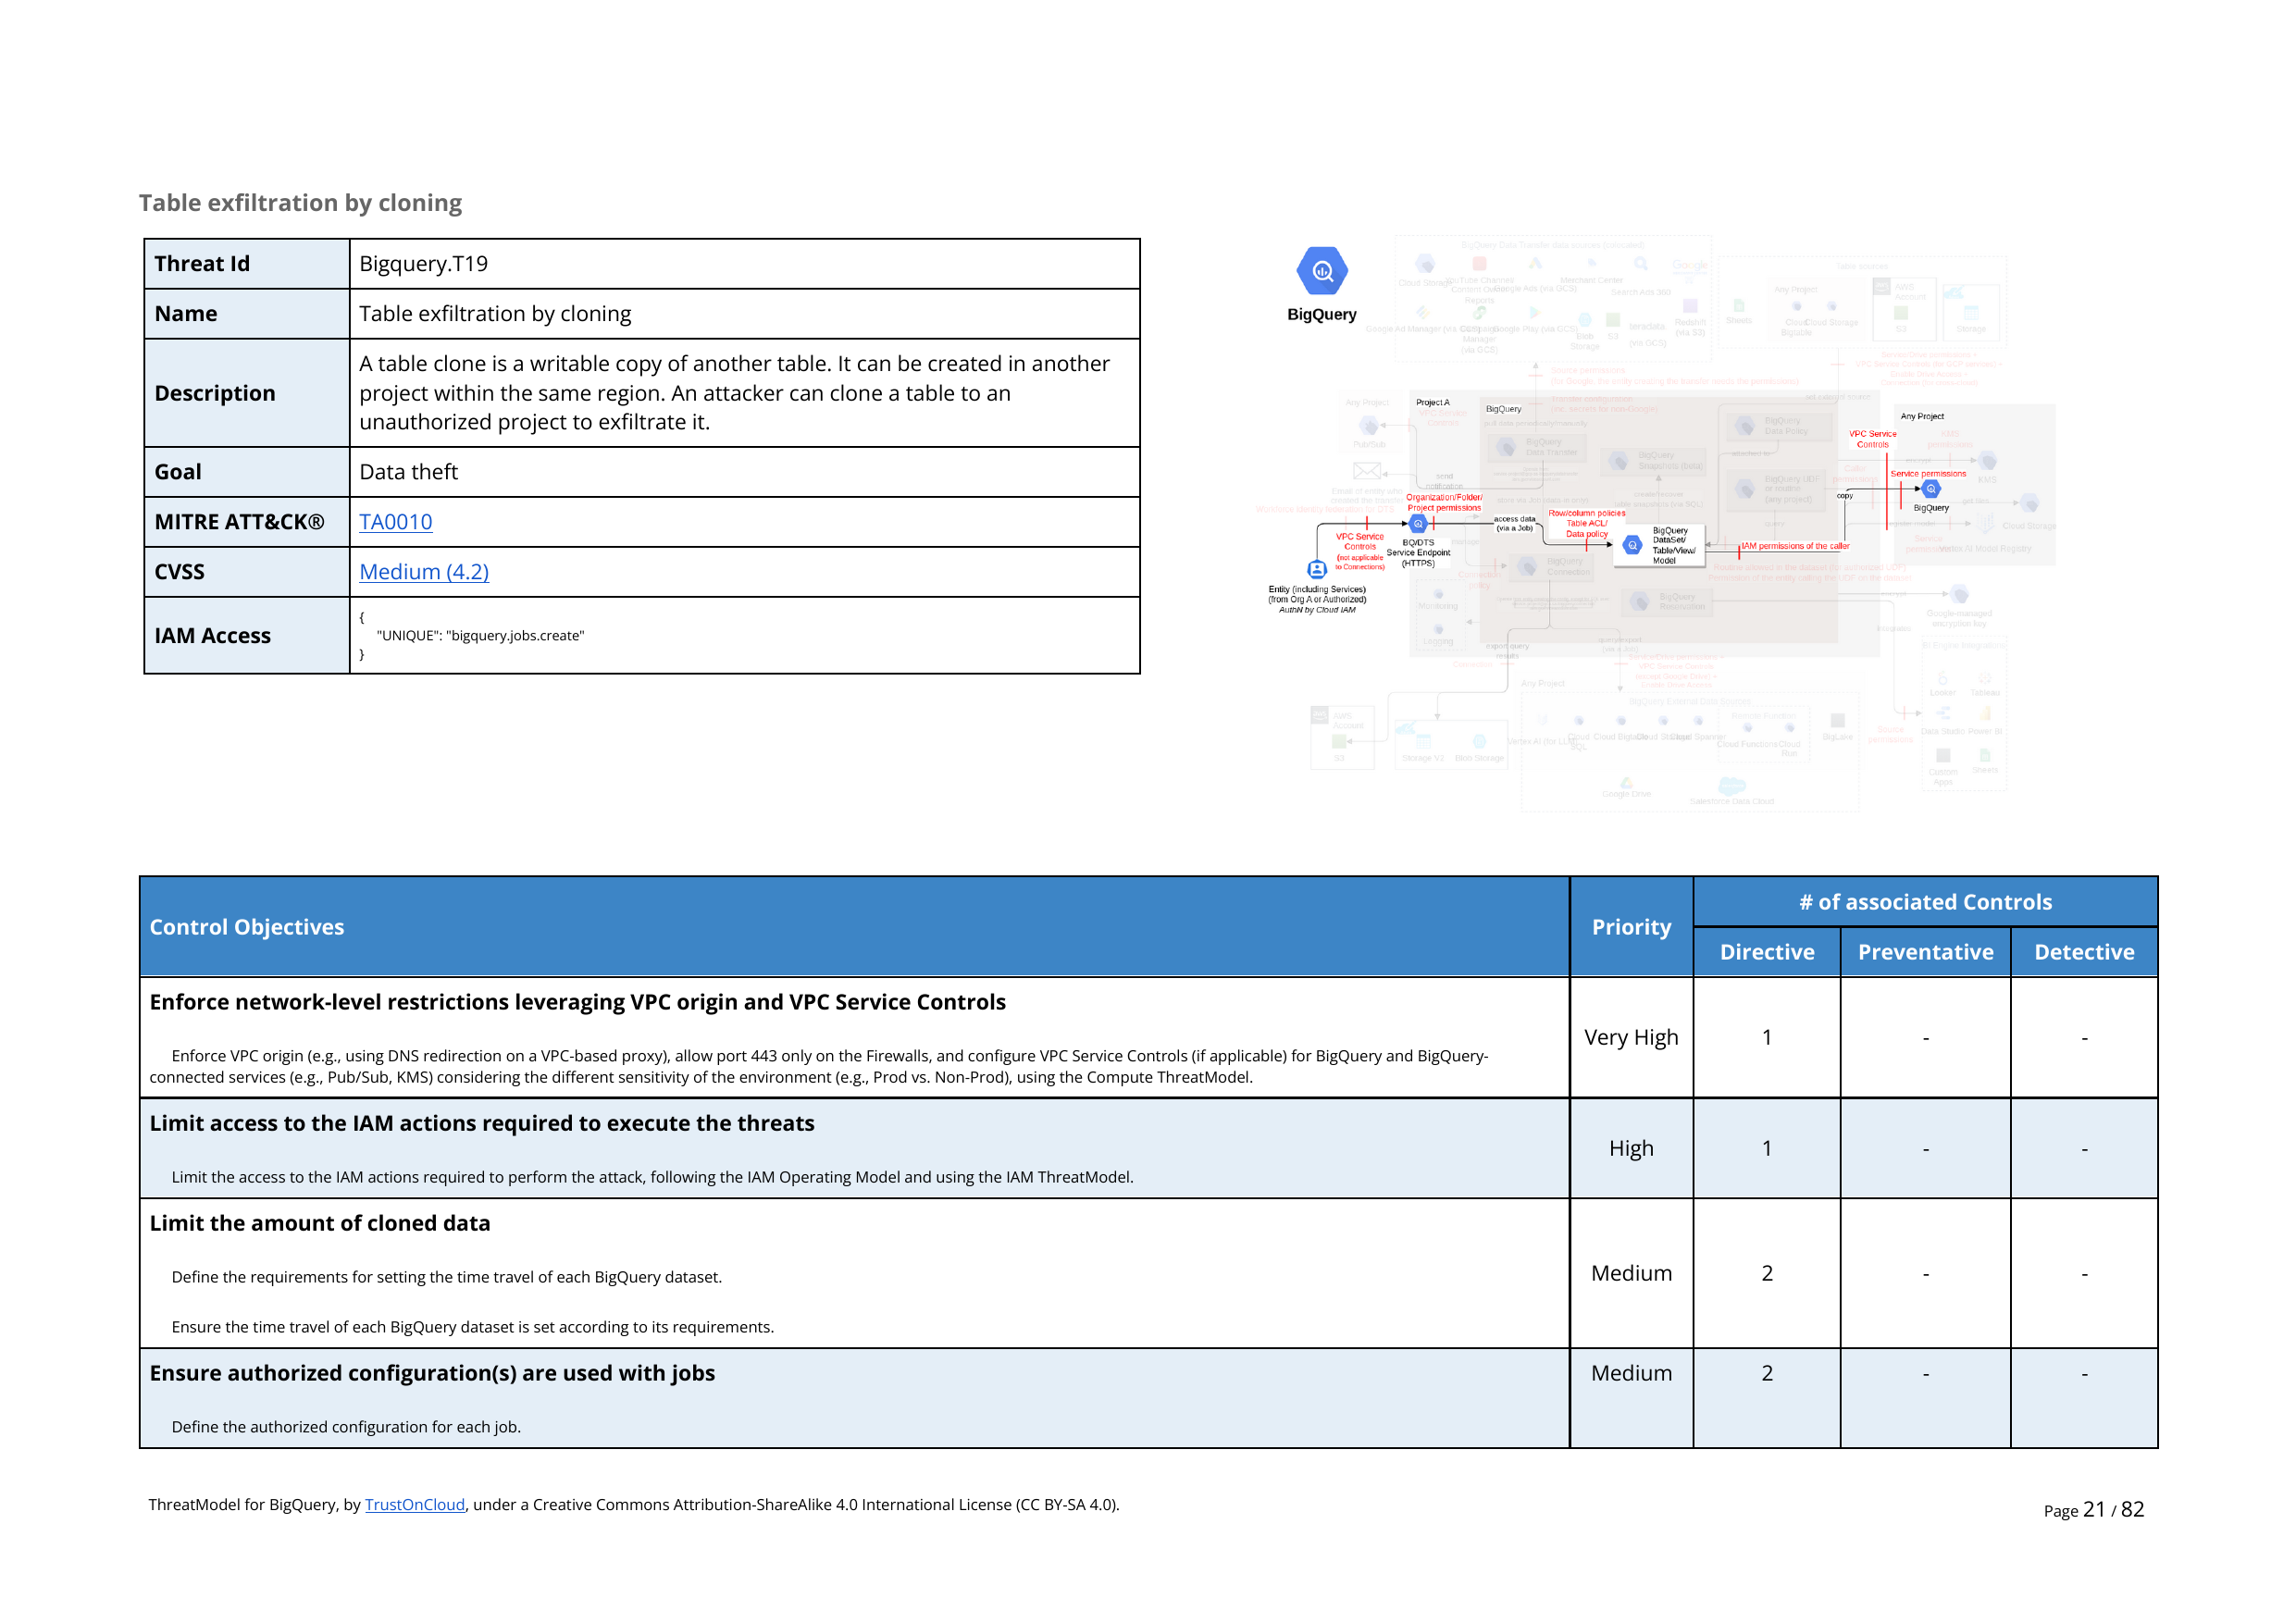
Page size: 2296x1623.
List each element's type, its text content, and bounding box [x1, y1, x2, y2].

table_cell Detective [2012, 928, 2157, 975]
table_header # of associated Controls [1694, 877, 2157, 925]
table_header Priority [1571, 877, 1693, 975]
table_cell Directive [1694, 928, 1840, 975]
table_cell - [1842, 1349, 2010, 1447]
table_cell High [1571, 1099, 1693, 1196]
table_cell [141, 1349, 1569, 1447]
table_header Control Objectives [141, 877, 1569, 975]
table_cell - [2012, 1099, 2157, 1196]
table_cell Preventative [1842, 928, 2010, 975]
table_cell Limit access to the IAM actions required to execute the threats Limit the access to the IAM actions required to perform the attack, following the IAM Operating Model and using the IAM ThreatModel. [141, 1099, 1569, 1196]
table_cell Medium [1571, 1199, 1693, 1347]
table_cell - [1842, 1099, 2010, 1196]
picture [1255, 234, 2058, 813]
table_cell - [2012, 1349, 2157, 1447]
table_cell Very High [1571, 978, 1693, 1096]
table_cell 1 [1694, 1099, 1840, 1196]
table_cell Medium [1571, 1349, 1693, 1447]
table_cell Enforce network-level restrictions leveraging VPC origin and VPC Service Controls Enforce VPC origin (e.g., using DNS redirection on a VPC-based proxy), allow port 443 only on the Firewalls, and configure VPC Service Controls (if applicable) for BigQuery and BigQuery-connected services (e.g., Pub/Sub, KMS) considering the different sensitivity of the environment (e.g., Prod vs. Non-Prod), using the Compute ThreatModel. [141, 978, 1569, 1096]
subtitle Table exfiltration by cloning [139, 187, 2156, 218]
table_cell - [2012, 978, 2157, 1096]
table_cell - [1842, 978, 2010, 1096]
table_cell Limit the amount of cloned data Define the requirements for setting the time travel of each BigQuery dataset. Ensure the time travel of each BigQuery dataset is set according to its requirements. [141, 1199, 1569, 1347]
table_cell 2 [1694, 1349, 1840, 1447]
table_cell 2 [1694, 1199, 1840, 1347]
table_cell - [1842, 1199, 2010, 1347]
table_cell - [2012, 1199, 2157, 1347]
table_header [1150, 225, 2157, 825]
table_cell 1 [1694, 978, 1840, 1096]
table_header [141, 225, 1148, 825]
